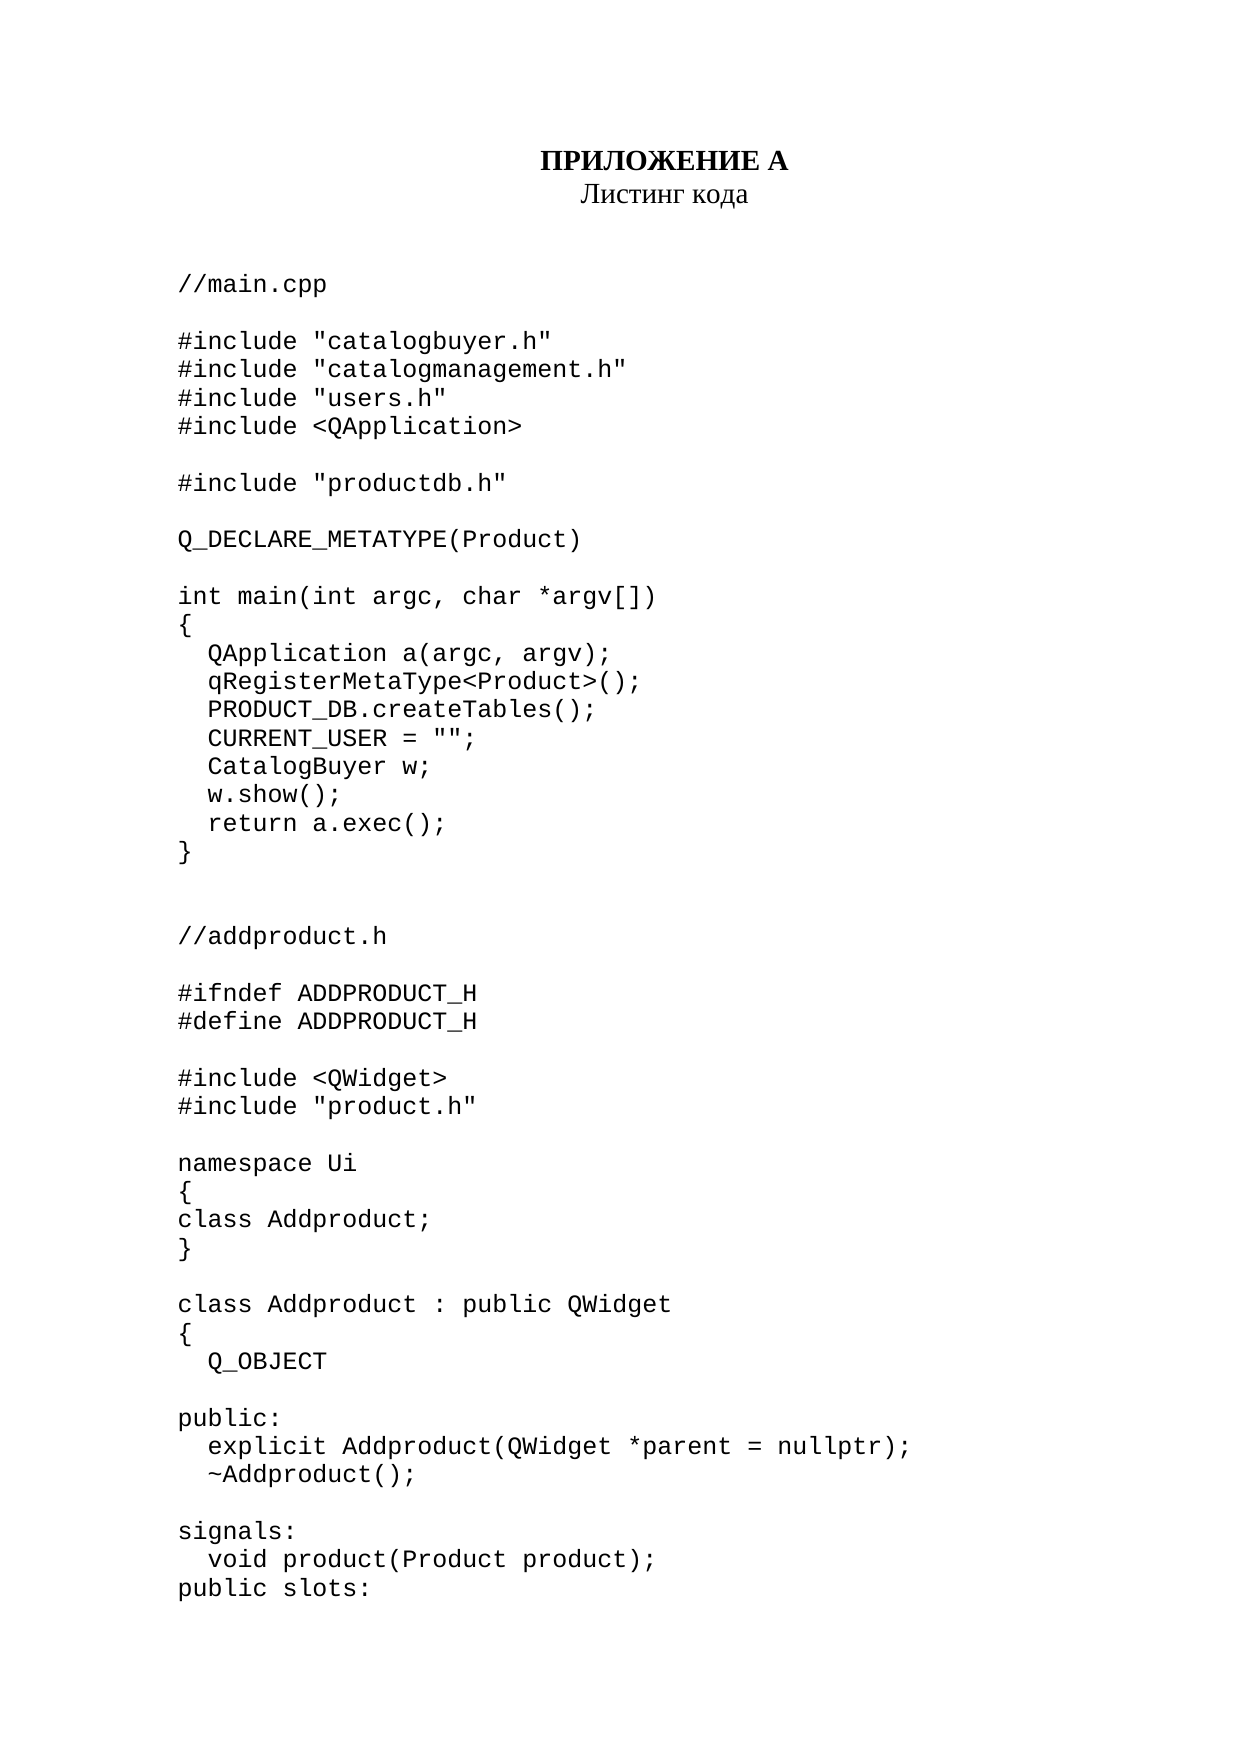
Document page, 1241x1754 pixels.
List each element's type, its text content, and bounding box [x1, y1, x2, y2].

text public: [177, 1405, 1152, 1434]
text w.show(); [177, 782, 1152, 810]
text Листинг кода [177, 177, 1152, 210]
text { [177, 1320, 1152, 1349]
text PRODUCT_DB.createTables(); [177, 697, 1152, 725]
text namespace Ui [177, 1150, 1152, 1179]
text ПРИЛОЖЕНИЕ А [177, 143, 1152, 177]
text #include "users.h" [177, 385, 1152, 414]
text CatalogBuyer w; [177, 754, 1152, 782]
text QApplication a(argc, argv); [177, 640, 1152, 669]
text #include "product.h" [177, 1094, 1152, 1122]
text #include "catalogbuyer.h" [177, 329, 1152, 357]
text qRegisterMetaType<Product>(); [177, 669, 1152, 697]
text #include <QWidget> [177, 1065, 1152, 1094]
text ~Addproduct(); [177, 1462, 1152, 1490]
text Q_OBJECT [177, 1349, 1152, 1377]
text { [177, 1179, 1152, 1207]
text } [177, 839, 1152, 867]
text class Addproduct : public QWidget [177, 1292, 1152, 1320]
text { [177, 612, 1152, 640]
text int main(int argc, char *argv[]) [177, 584, 1152, 612]
text class Addproduct; [177, 1207, 1152, 1235]
text return a.exec(); [177, 810, 1152, 839]
text //main.cpp [177, 272, 1152, 300]
text #include "productdb.h" [177, 470, 1152, 499]
text signals: [177, 1519, 1152, 1547]
text //addproduct.h [177, 924, 1152, 952]
text #ifndef ADDPRODUCT_H [177, 980, 1152, 1009]
text void product(Product product); [177, 1547, 1152, 1575]
text #include "catalogmanagement.h" [177, 357, 1152, 385]
text explicit Addproduct(QWidget *parent = nullptr); [177, 1434, 1152, 1462]
text #define ADDPRODUCT_H [177, 1009, 1152, 1037]
text Q_DECLARE_METATYPE(Product) [177, 527, 1152, 555]
text #include <QApplication> [177, 414, 1152, 442]
text public slots: [177, 1575, 1152, 1604]
text } [177, 1235, 1152, 1264]
text CURRENT_USER = ""; [177, 725, 1152, 754]
